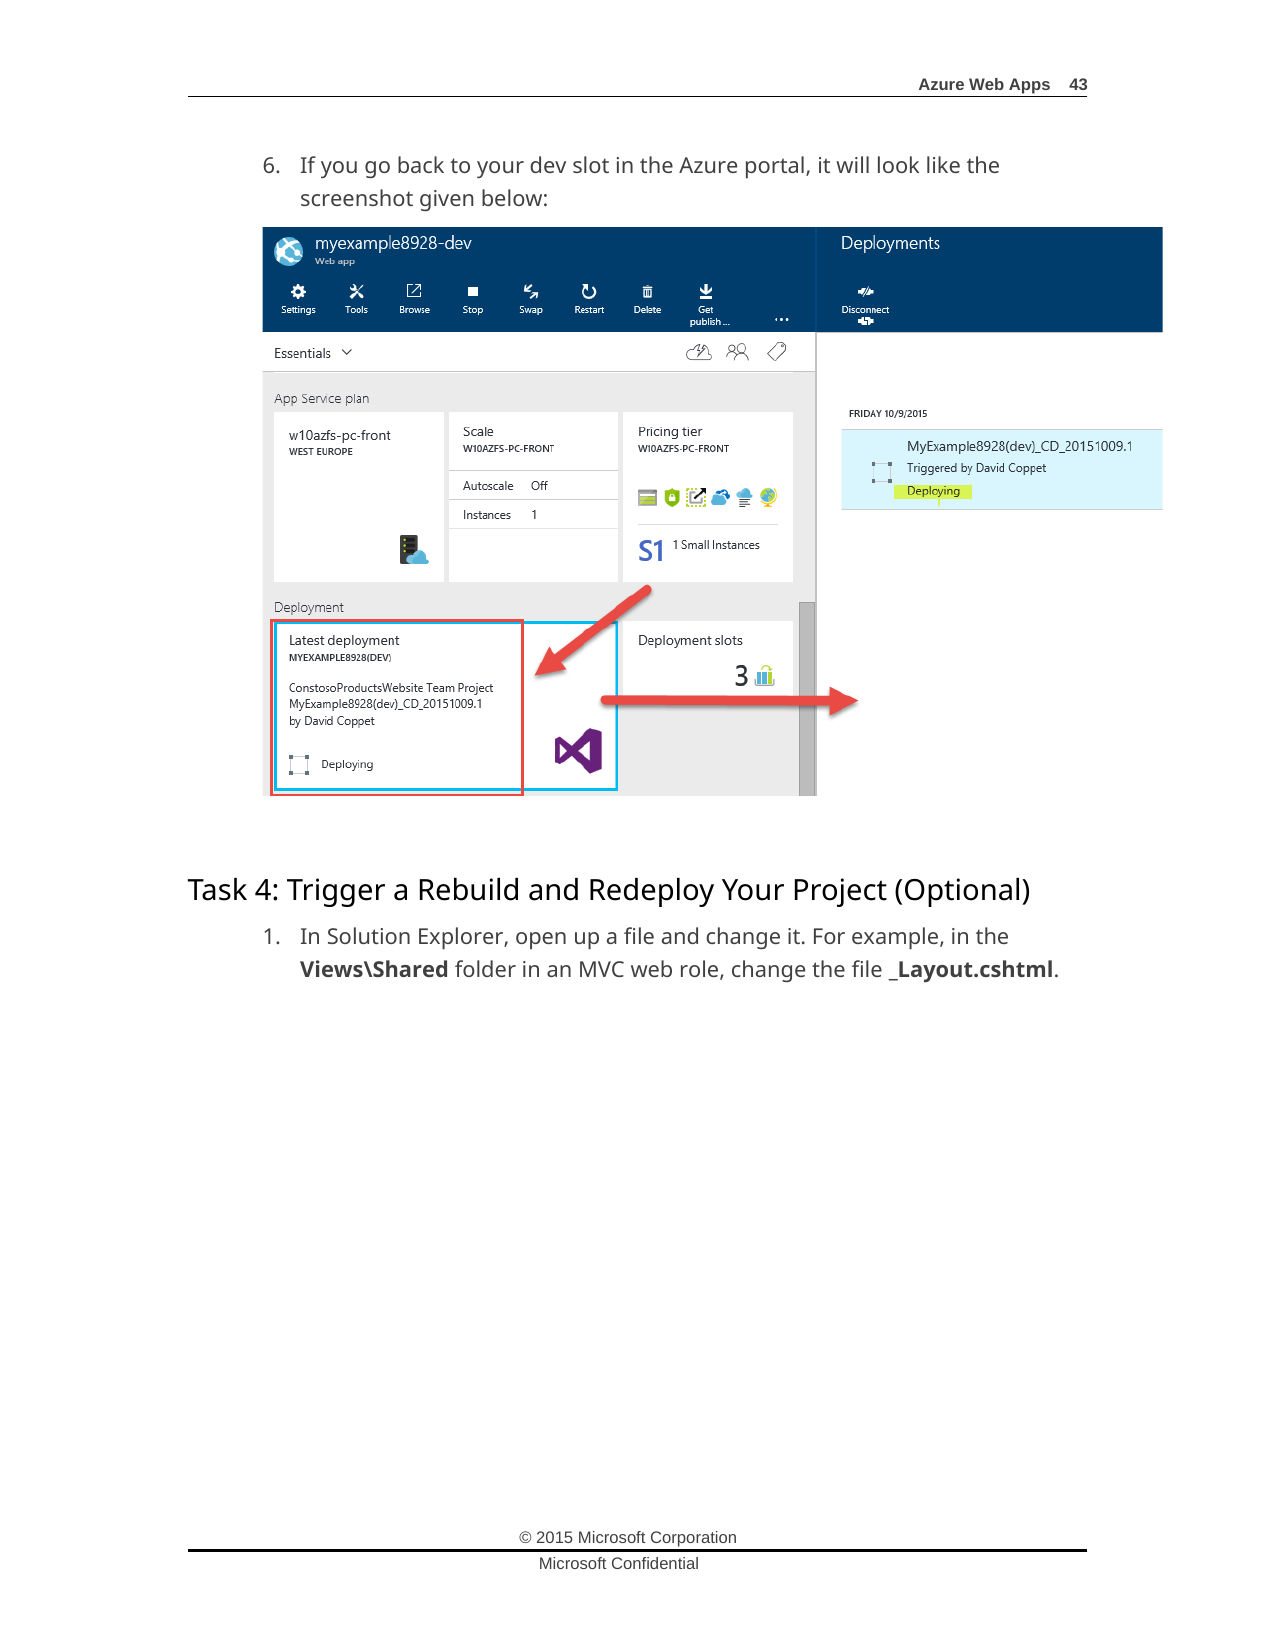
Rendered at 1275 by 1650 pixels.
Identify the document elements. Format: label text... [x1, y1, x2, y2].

list In Solution Explorer, open up a file and change it. For example, in the Views\Shared folder in an MVC web role, change the file _Layout.cshtml. [262, 921, 1087, 983]
picture [262, 227, 1163, 796]
list If you go back to your dev slot in the Azure portal, it will look like the screenshot given below: [262, 150, 1087, 212]
subtitle Task 4: Trigger a Rebuild and Redeploy Your Project (Optional) [187, 869, 1087, 908]
